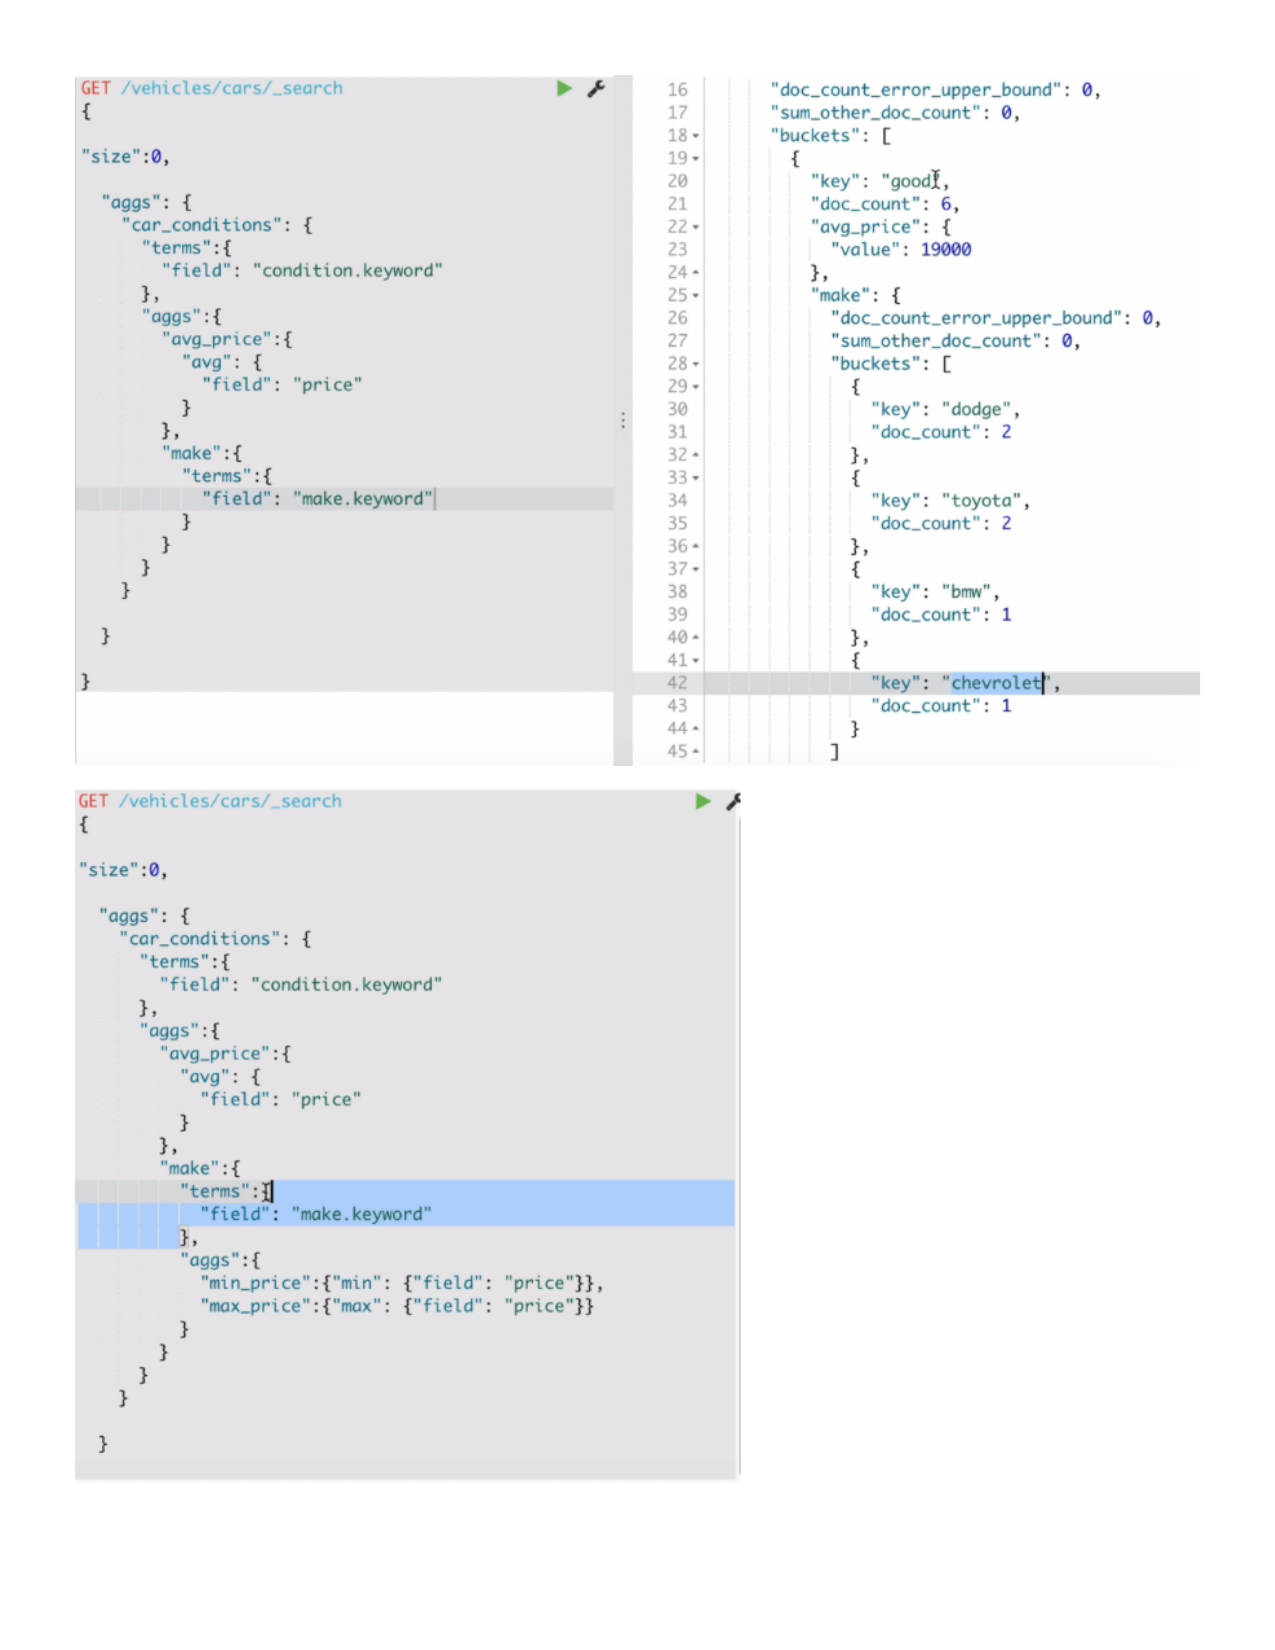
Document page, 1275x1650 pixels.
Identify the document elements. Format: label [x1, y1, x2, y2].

picture [75, 784, 741, 1483]
picture [75, 75, 1200, 766]
